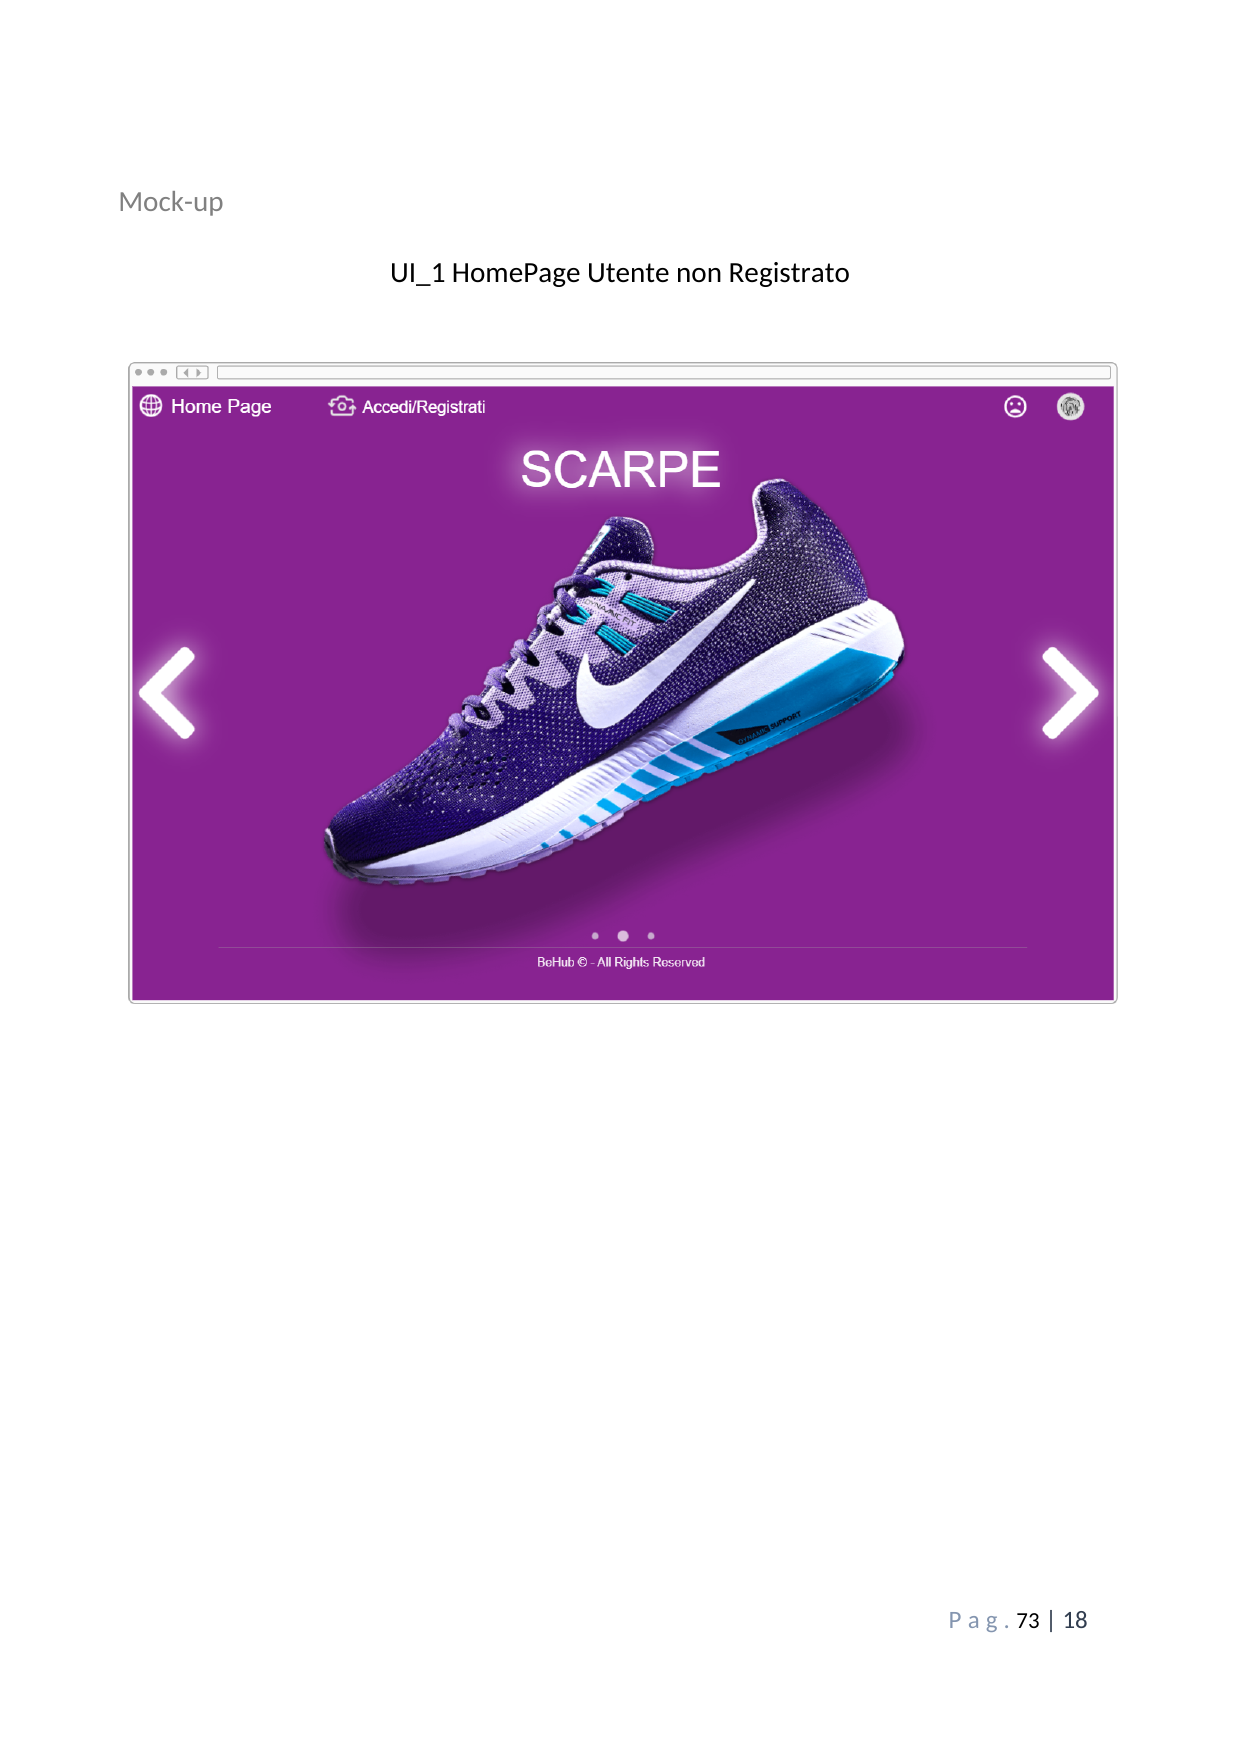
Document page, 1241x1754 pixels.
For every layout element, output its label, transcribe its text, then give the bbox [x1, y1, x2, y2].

picture [118, 357, 1123, 1007]
text Mock-up [118, 183, 1122, 219]
text UI_1 HomePage Utente non Registrato [118, 254, 1122, 290]
